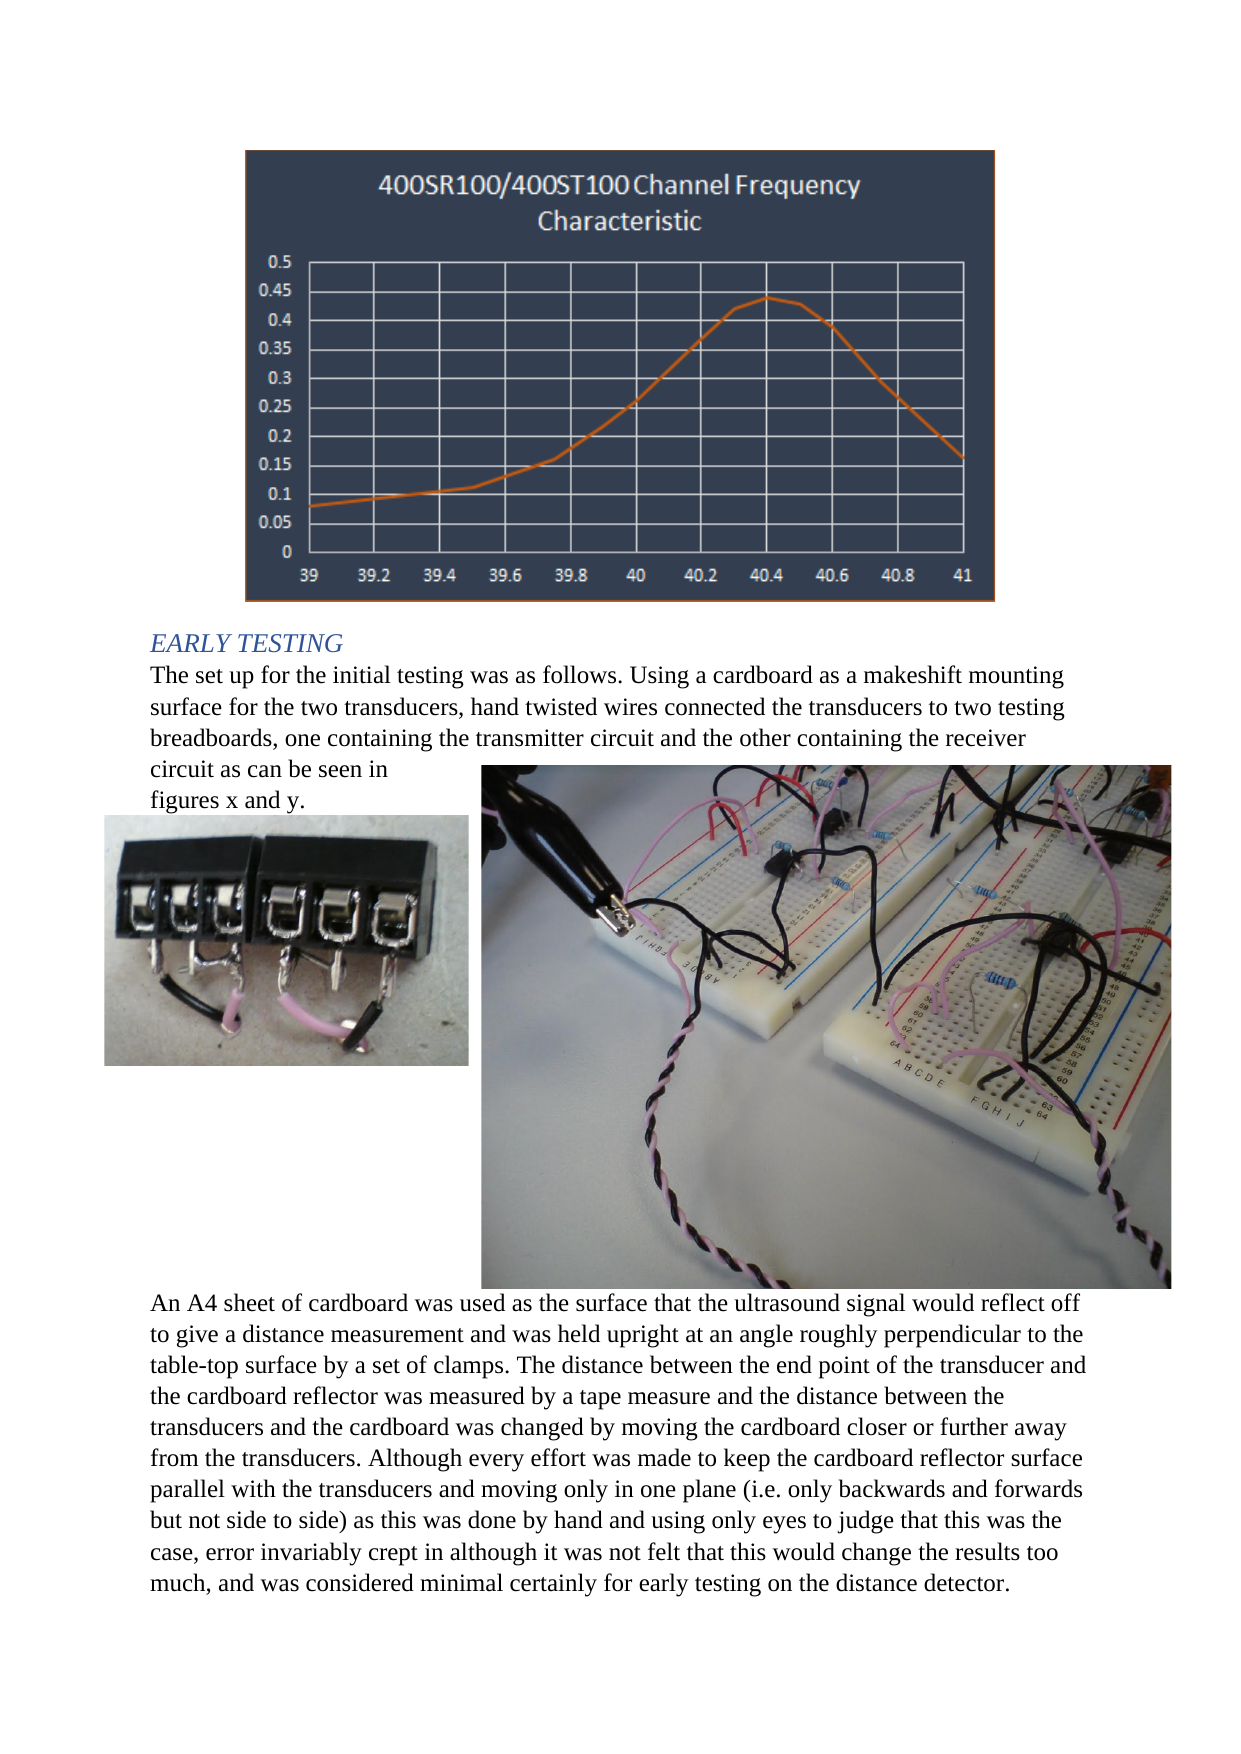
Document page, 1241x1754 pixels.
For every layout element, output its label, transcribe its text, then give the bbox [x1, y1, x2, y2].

subtitle EARLY TESTING [150, 627, 1090, 658]
text The set up for the initial testing was as follows. Using a cardboard as a makeshift mounting surface for the two transducers, hand twisted wires connected the transducers to two testing breadboards, one containing the transmitter circuit and the other containing the receiver circuit as can be seen in figures x and y. [150, 661, 1090, 813]
picture [481, 765, 1172, 1289]
text An A4 sheet of cardboard was used as the surface that the ultrasound signal would reflect off to give a distance measurement and was held upright at an angle roughly perpendicular to the table-top surface by a set of clamps. The distance between the end point of the transducer and the cardboard reflector was measured by a tape measure and the distance between the transducers and the cardboard was changed by moving the cardboard closer or further away from the transducers. Although every effort was made to keep the cardboard reflector surface parallel with the transducers and moving only in one plane (i.e. only backwards and forwards but not side to side) as this was done by hand and using only eyes to judge that this was the case, error invariably crept in although it was not felt that this would change the results too much, and was considered minimal certainly for early testing on the distance detector. [150, 832, 1090, 1596]
picture [245, 150, 995, 602]
picture [104, 815, 469, 1066]
